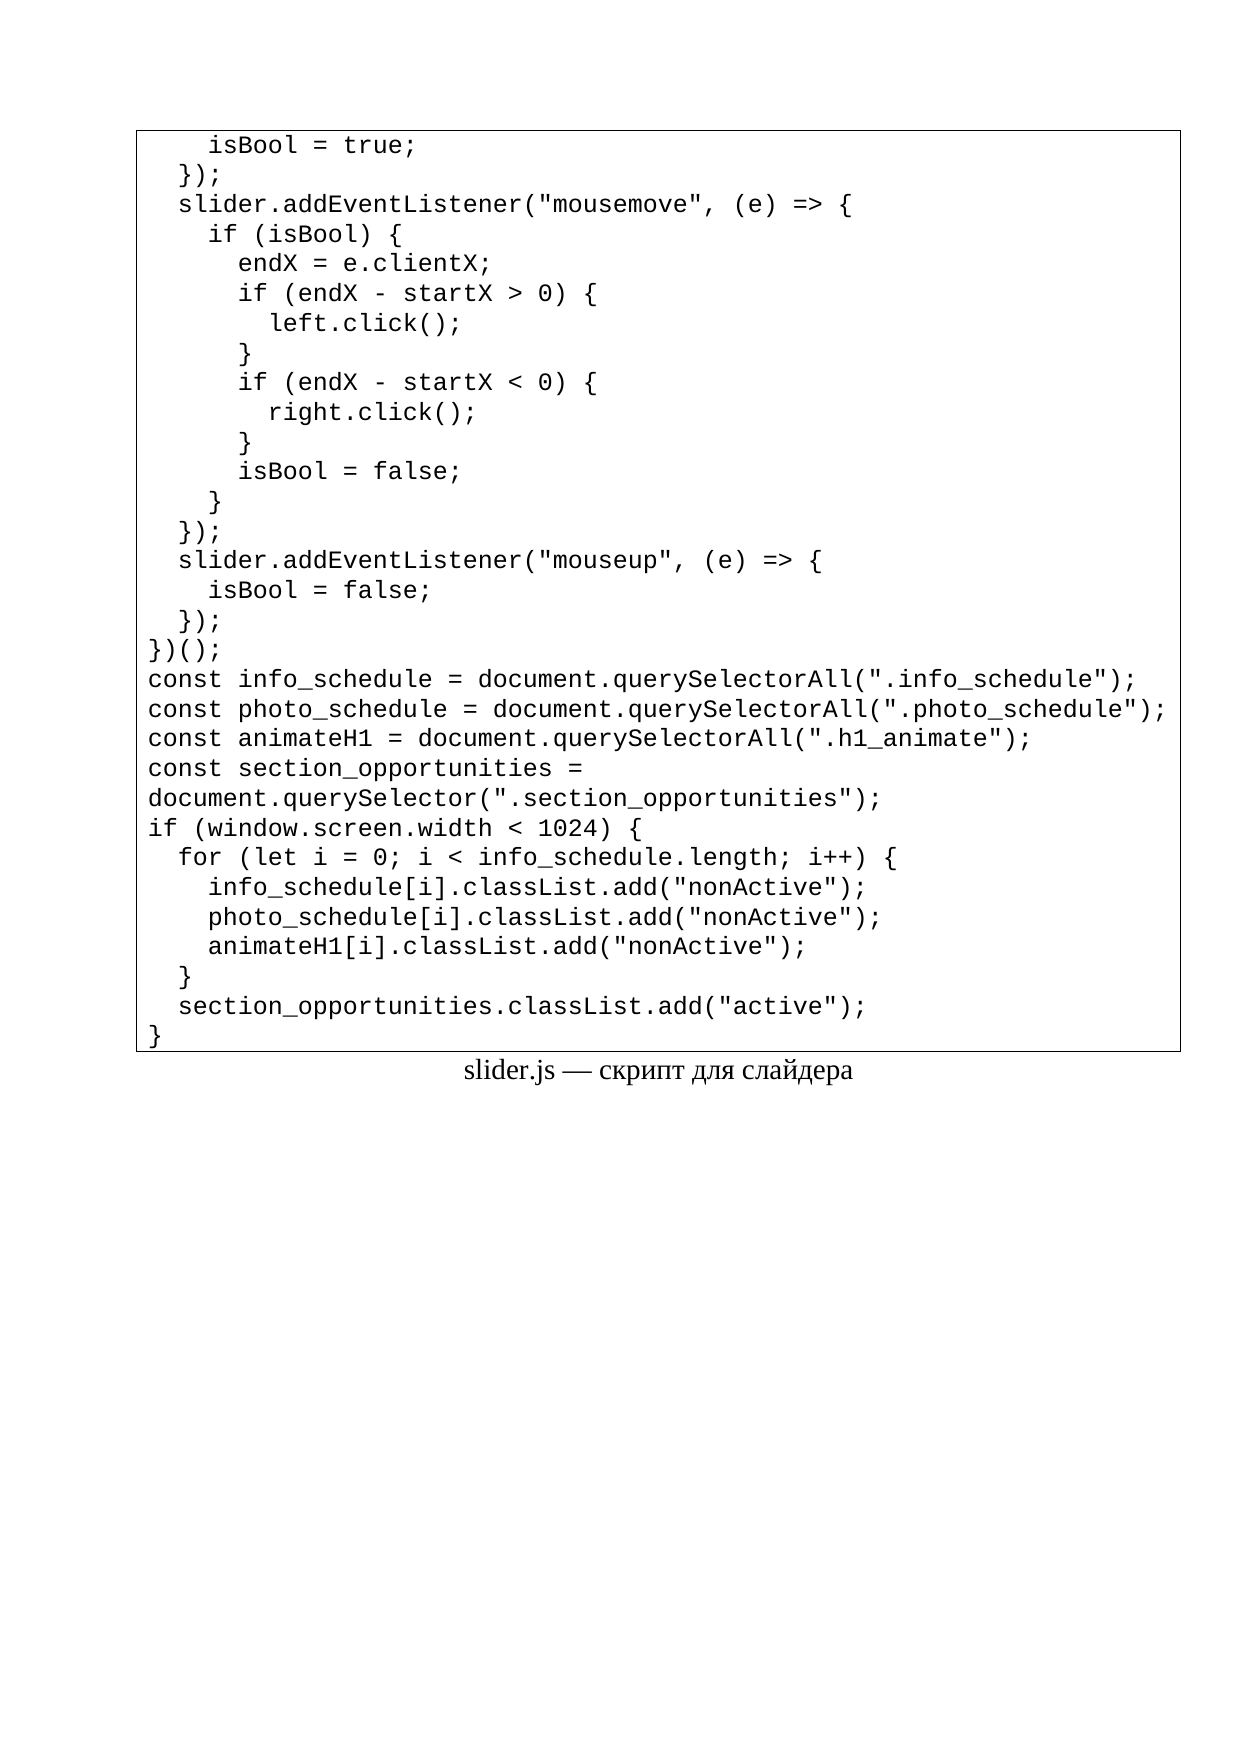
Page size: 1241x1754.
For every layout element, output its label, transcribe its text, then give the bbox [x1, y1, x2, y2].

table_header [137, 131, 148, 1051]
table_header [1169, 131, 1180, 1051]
table_cell slider.js — скрипт для слайдера [136, 1052, 1181, 1115]
